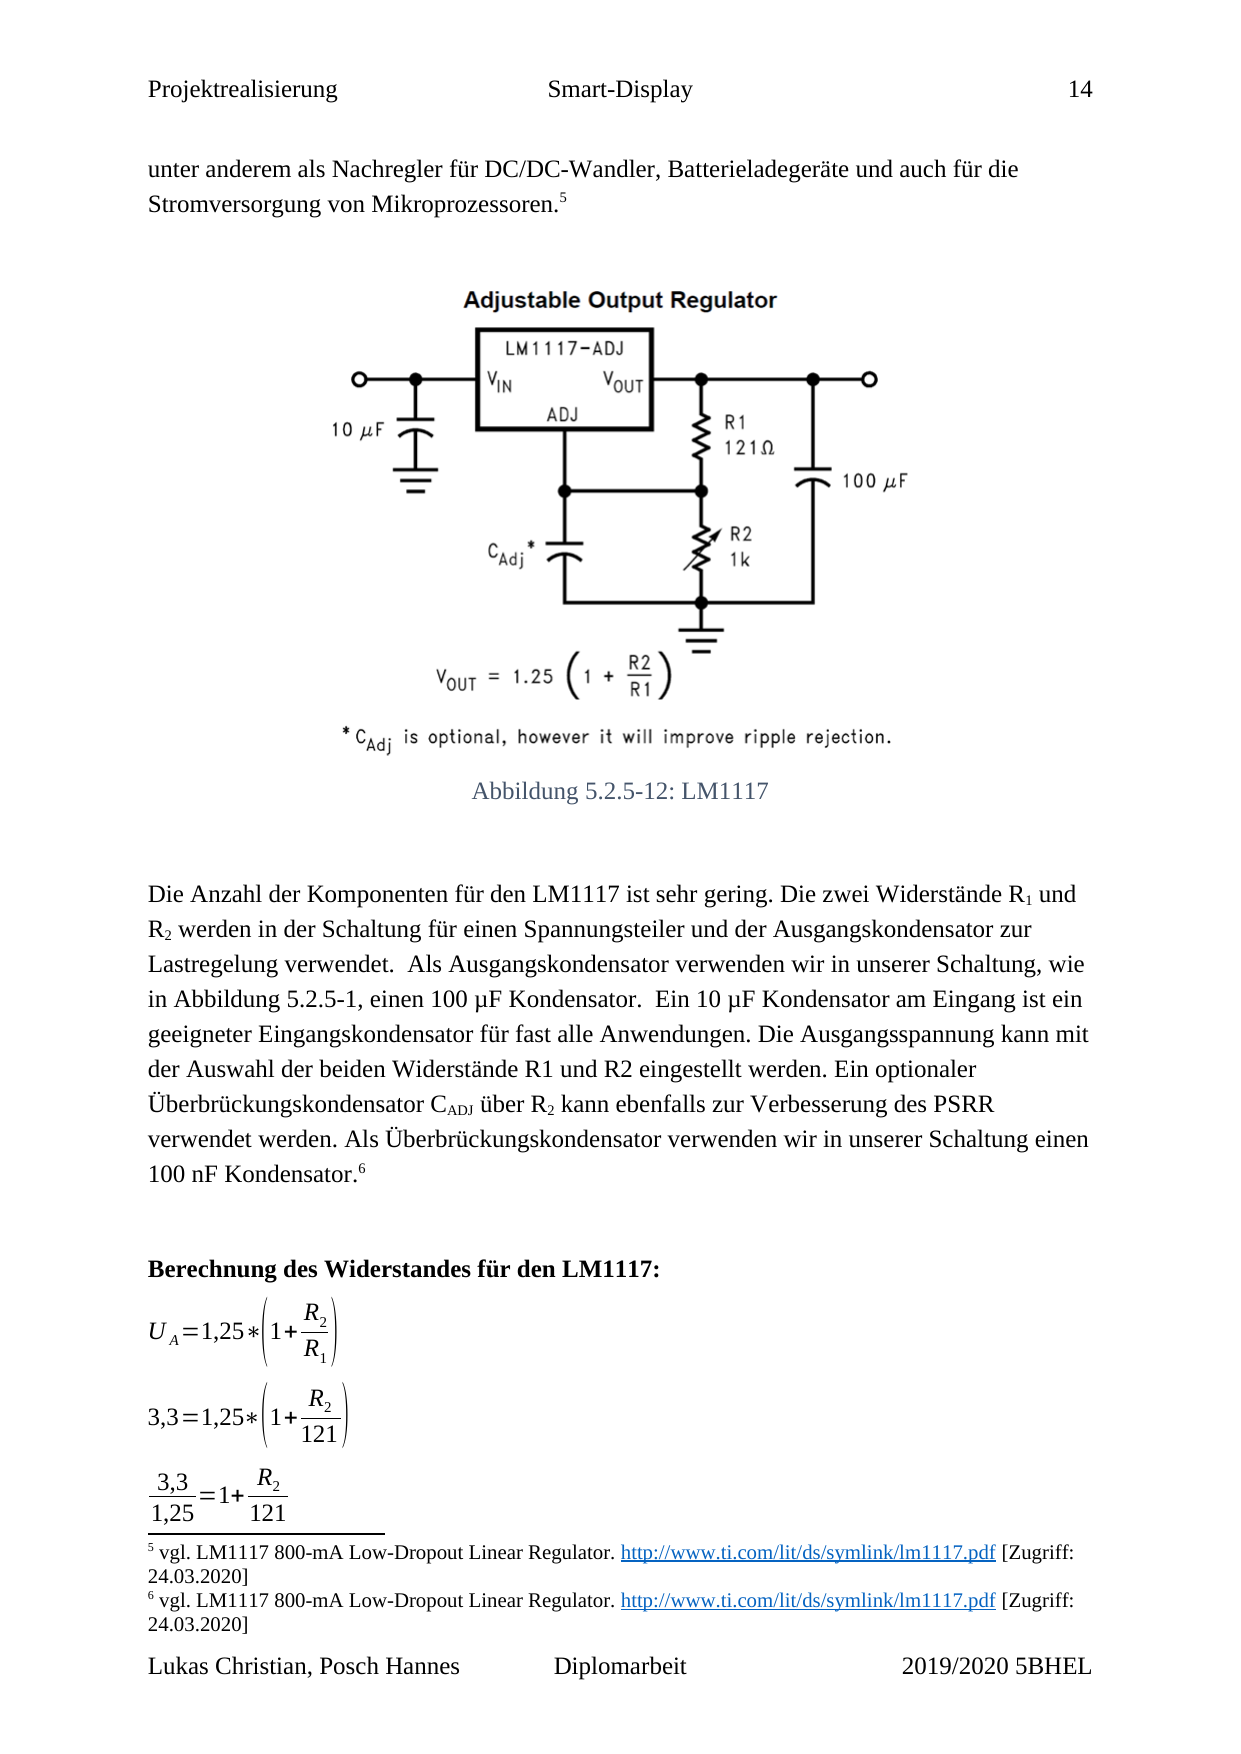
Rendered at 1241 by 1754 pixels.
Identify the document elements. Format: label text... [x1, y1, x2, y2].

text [148, 148, 1093, 218]
text Die Anzahl der Komponenten für den LM1117 ist sehr gering. Die zwei Widerstände R1 und R2 werden in der Schaltung für einen Spannungsteiler und der Ausgangskondensator zur Lastregelung verwendet. Als Ausgangskondensator verwenden wir in unserer Schaltung, wie in Abbildung 5.2.5-1, einen 100 µF Kondensator. Ein 10 µF Kondensator am Eingang ist ein geeigneter Eingangskondensator für fast alle Anwendungen. Die Ausgangsspannung kann mit der Auswahl der beiden Widerstände R1 und R2 eingestellt werden. Ein optionaler Überbrückungskondensator CADJ über R2 kann ebenfalls zur Verbesserung des PSRR verwendet werden. Als Überbrückungskondensator verwenden wir in unserer Schaltung einen 100 nF Kondensator. [148, 873, 1093, 1188]
picture [324, 277, 916, 764]
text Abbildung 5.2.5-2: LM1117 [148, 776, 1093, 805]
text Berechnung des Widerstandes für den LM1117: [148, 1248, 1093, 1283]
